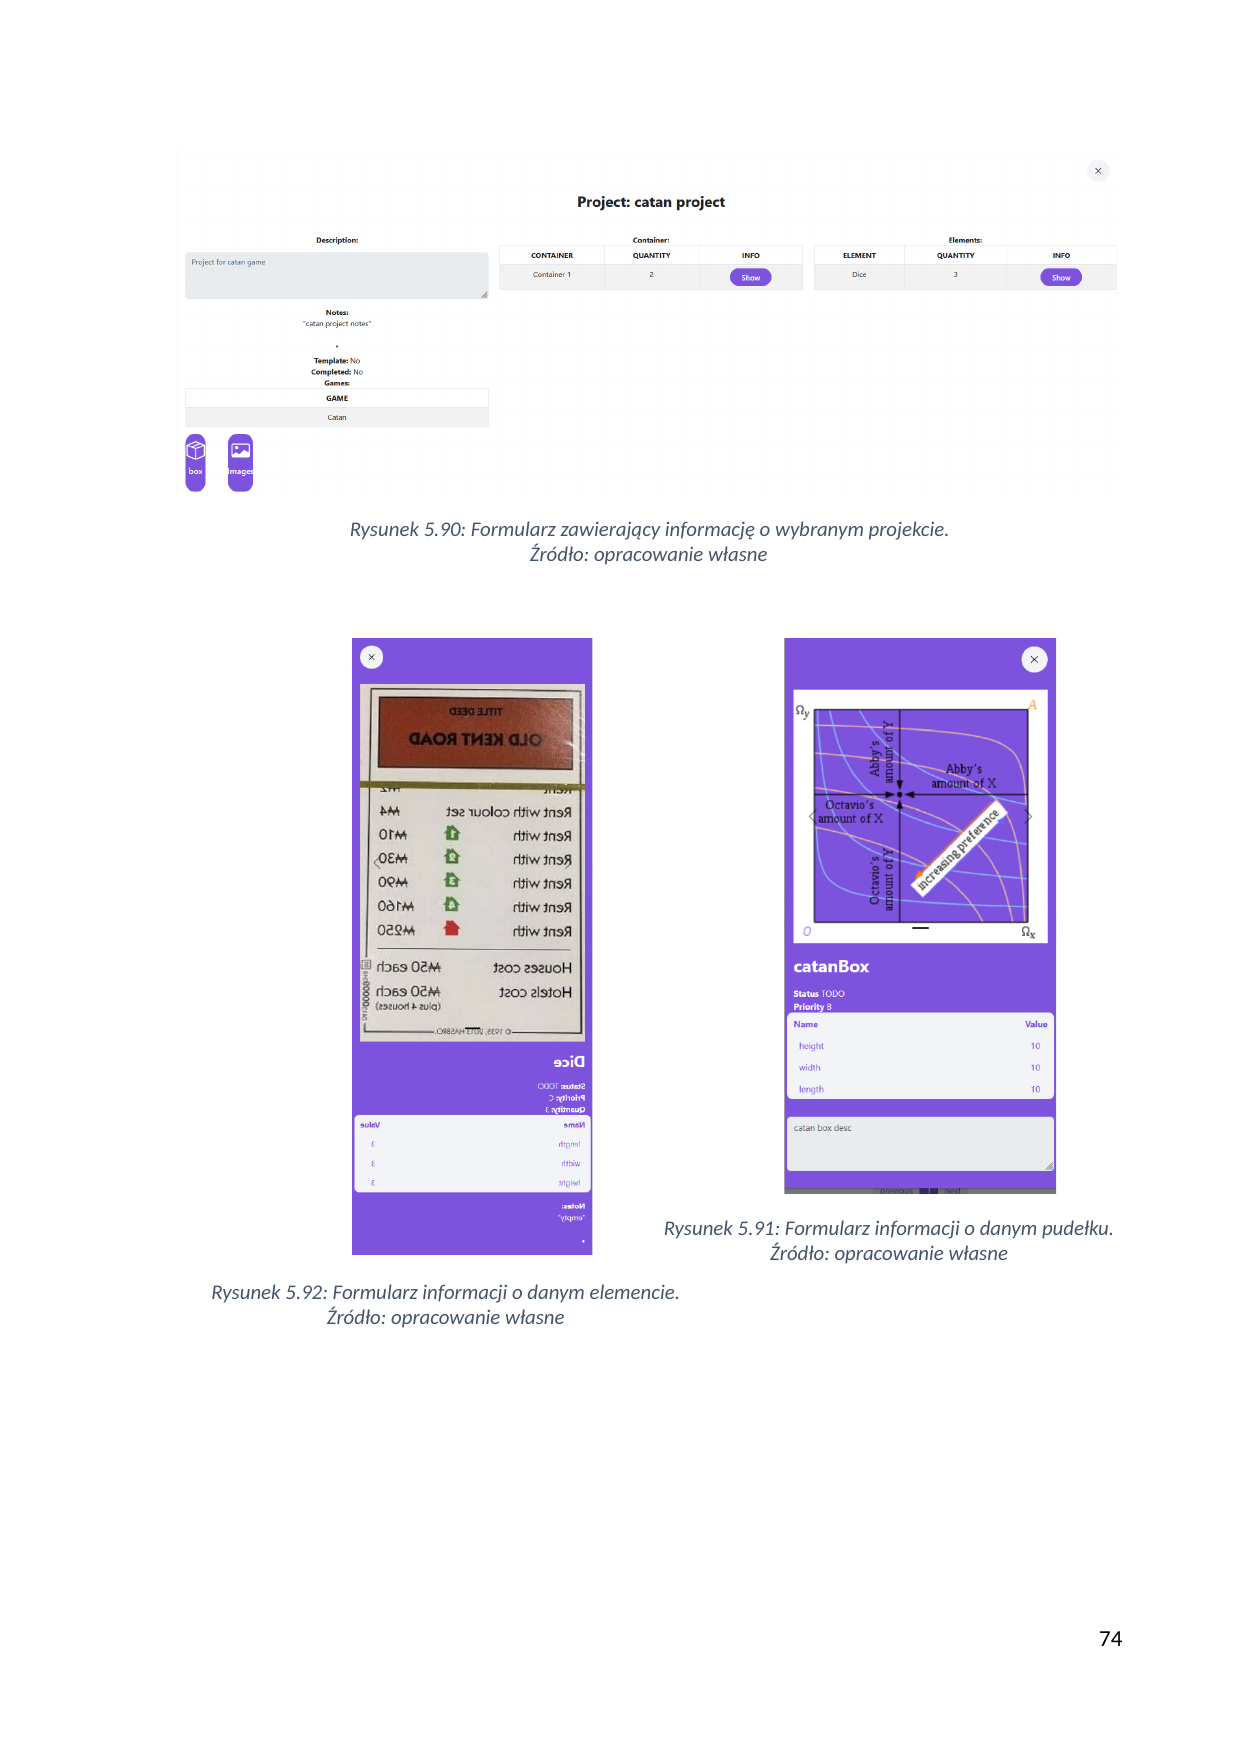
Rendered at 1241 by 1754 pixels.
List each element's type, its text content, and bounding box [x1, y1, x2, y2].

picture [352, 638, 593, 1255]
picture [784, 638, 1057, 1194]
picture [177, 147, 1123, 498]
text Źródło: opracowanie własne [177, 542, 1122, 567]
